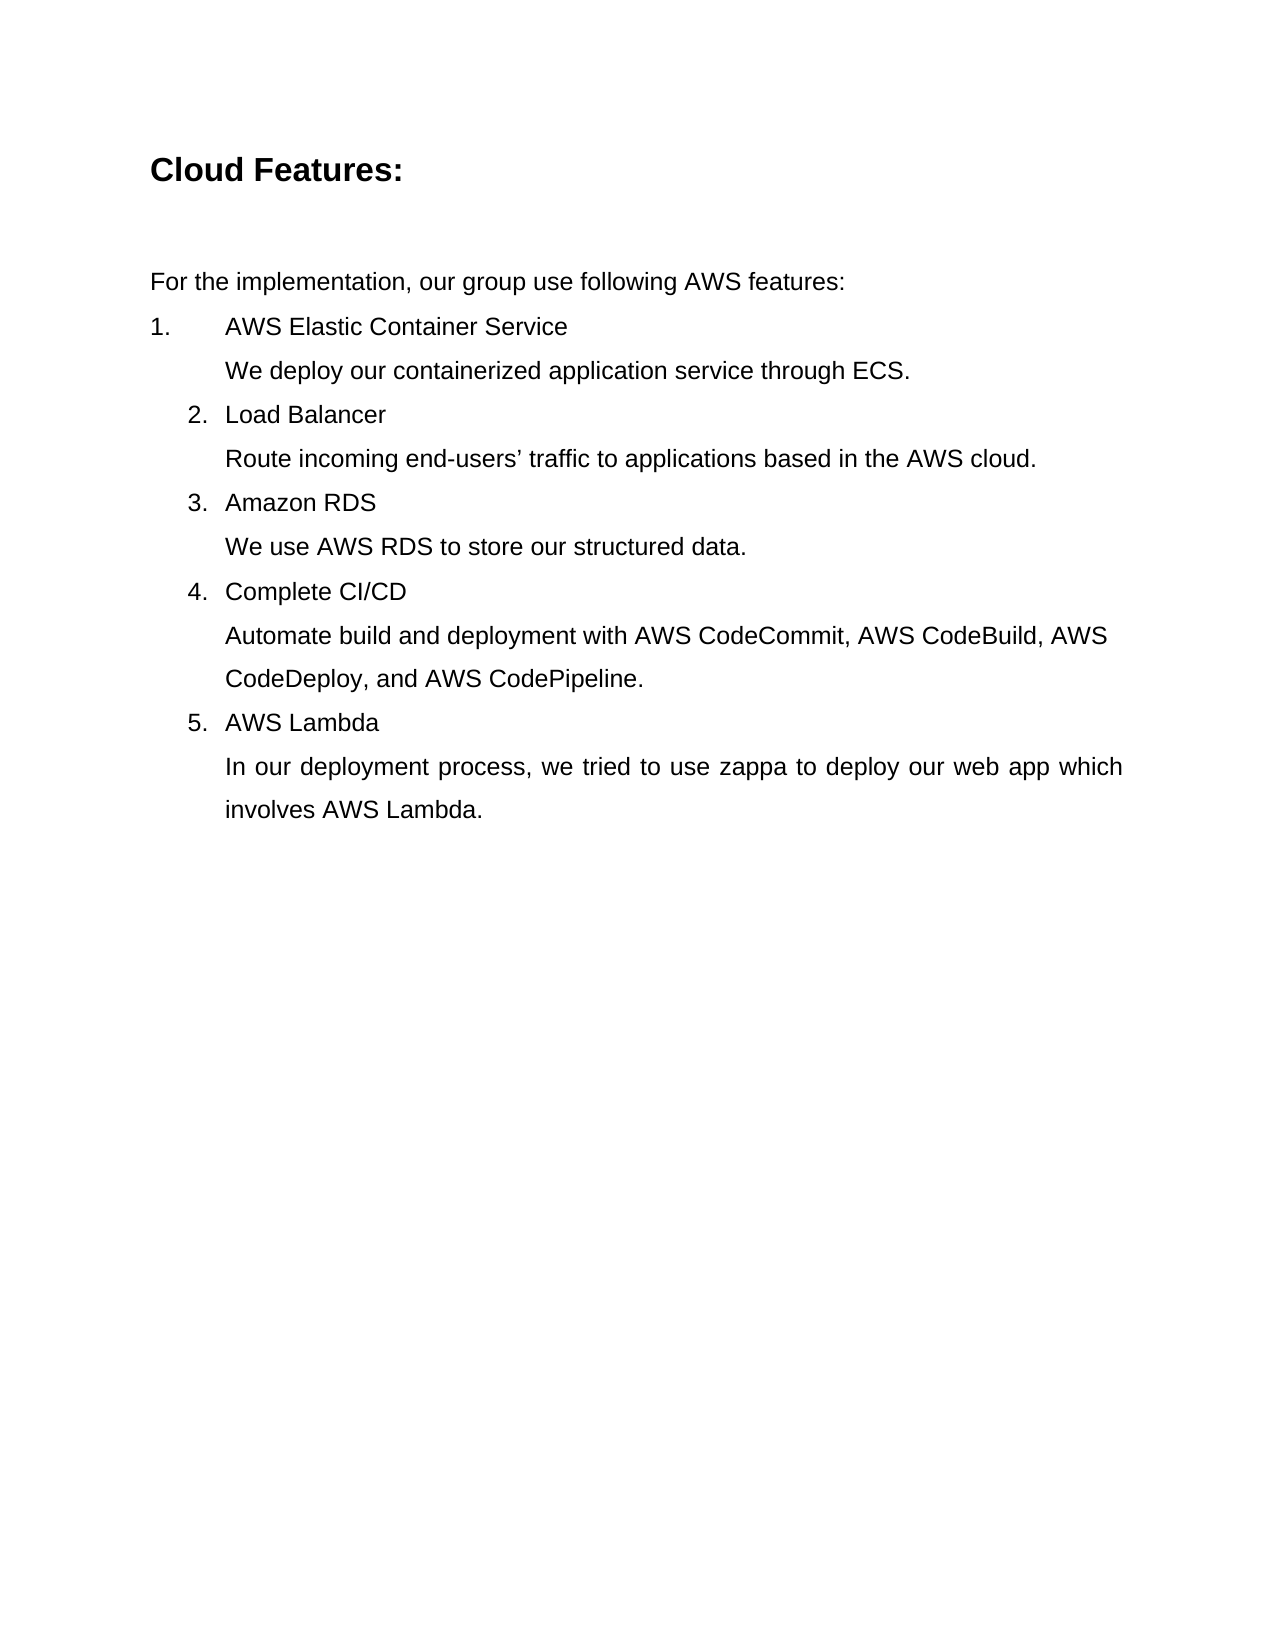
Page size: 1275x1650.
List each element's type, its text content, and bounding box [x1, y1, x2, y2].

text 1. AWS Elastic Container Service [150, 311, 1125, 340]
text We use AWS RDS to store our structured data. [225, 532, 1125, 561]
text Route incoming end-users’ traffic to applications based in the AWS cloud. [150, 444, 1125, 473]
list AWS Lambda [187, 708, 1125, 737]
text We deploy our containerized application service through ECS. [150, 356, 1125, 384]
text Cloud Features: [150, 150, 1125, 188]
list Load Balancer [187, 400, 1125, 428]
list Complete CI/CD [187, 576, 1125, 605]
list Amazon RDS [187, 488, 1125, 517]
text In our deployment process, we tried to use zappa to deploy our web app which involves AWS Lambda. [225, 752, 1125, 824]
text Automate build and deployment with AWS CodeCommit, AWS CodeBuild, AWS CodeDeploy, and AWS CodePipeline. [225, 621, 1125, 692]
text For the implementation, our group use following AWS features: [150, 267, 1125, 296]
